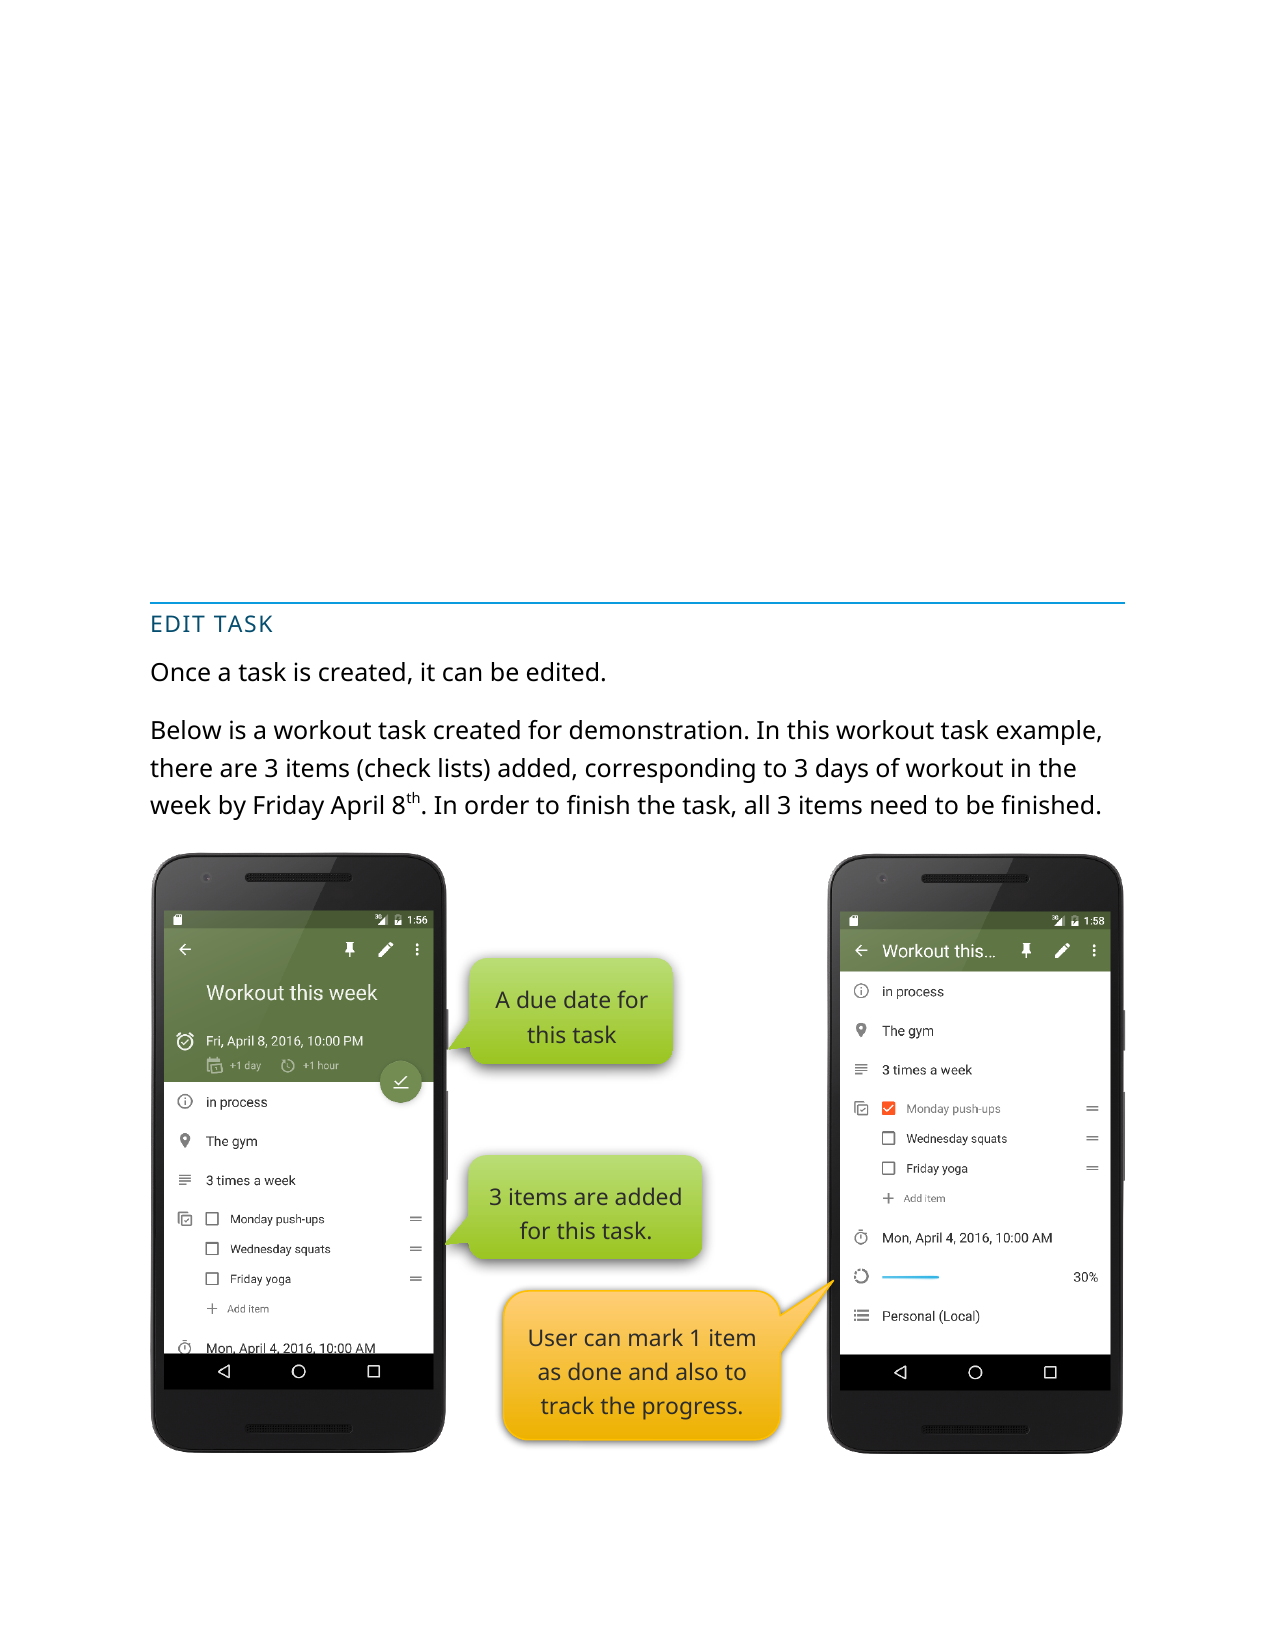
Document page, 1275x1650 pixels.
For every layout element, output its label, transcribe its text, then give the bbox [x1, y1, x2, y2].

text Once a task is created, it can be edited. [150, 655, 1125, 689]
picture [150, 852, 449, 1453]
subtitle edit task [150, 604, 1125, 639]
picture [826, 853, 1125, 1454]
text Below is a workout task created for demonstration. In this workout task example, there are 3 items (check lists) added, corresponding to 3 days of workout in the week by Friday April 8th. In order to finish the task, all 3 items need to be finished. [150, 713, 1125, 822]
